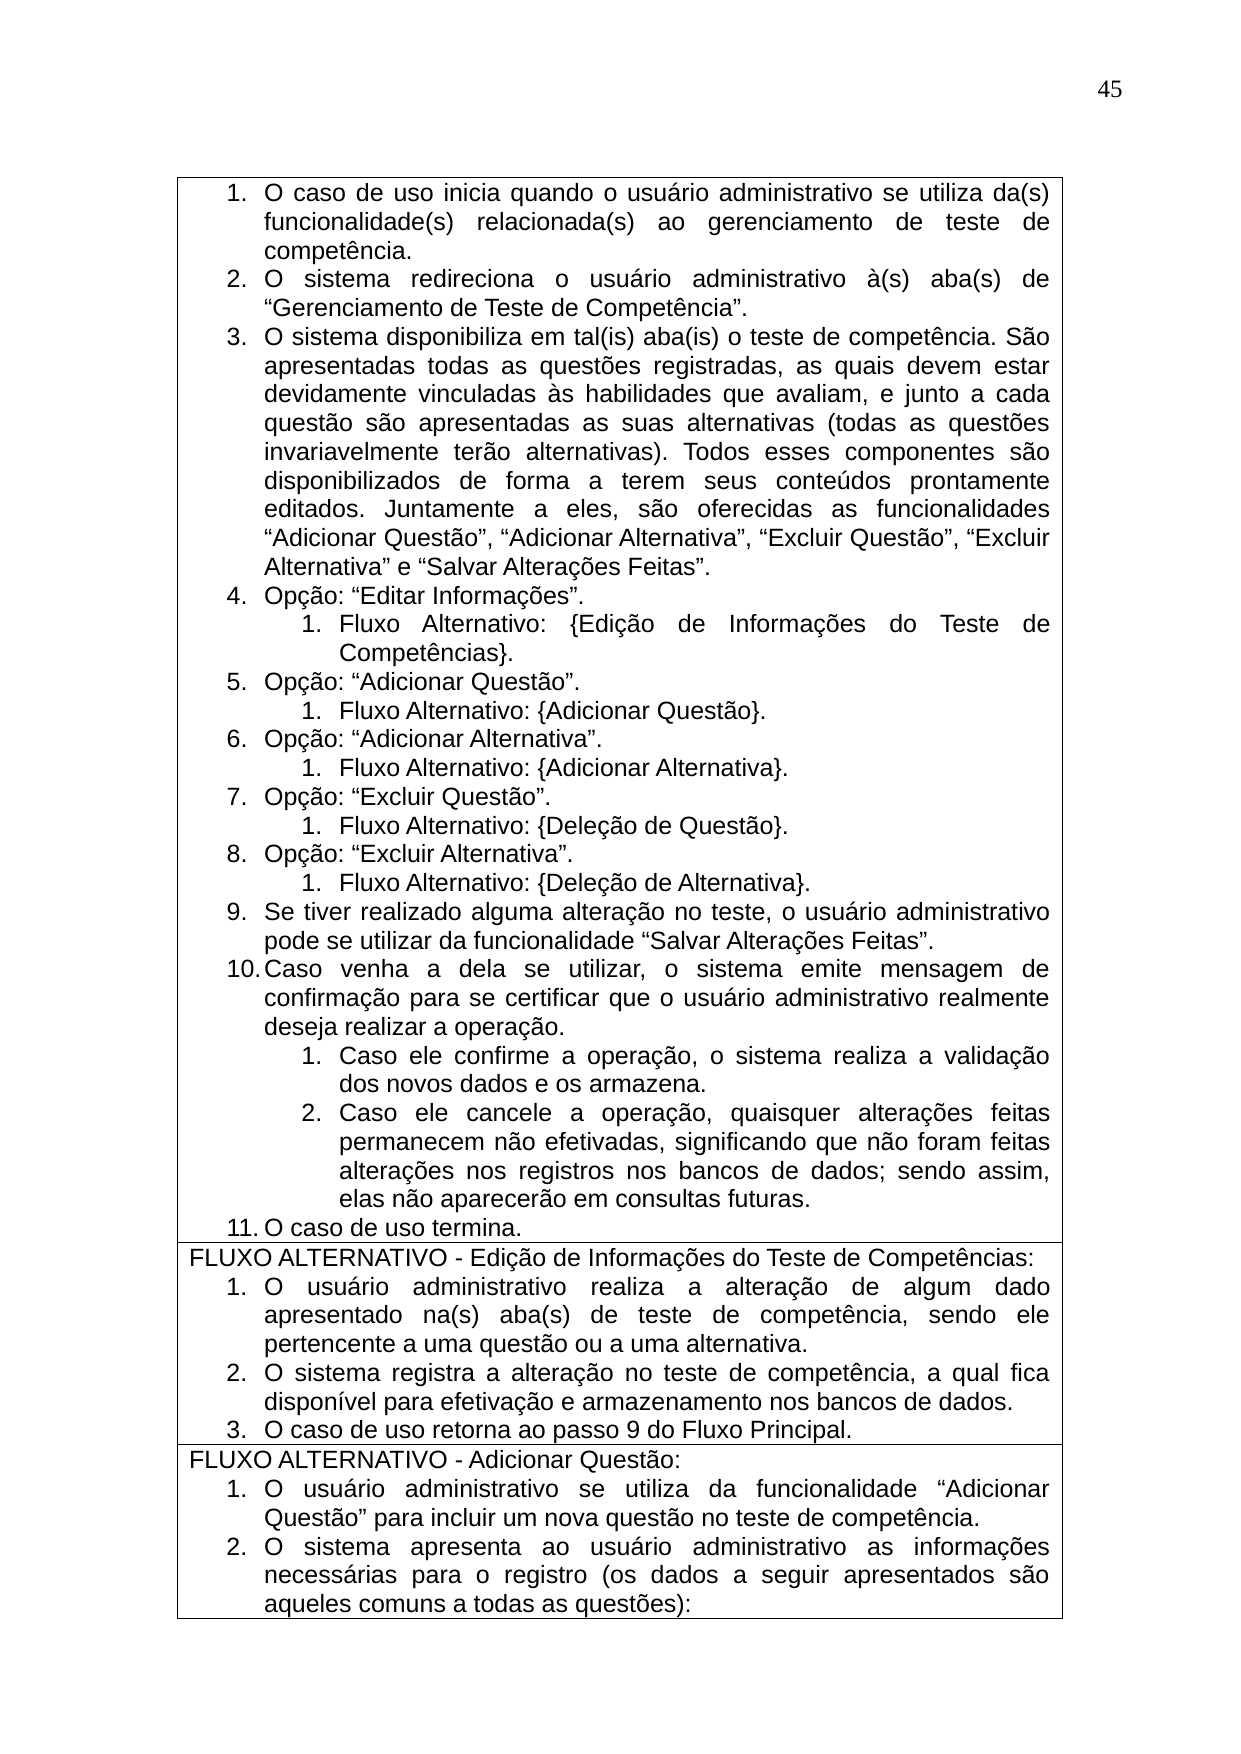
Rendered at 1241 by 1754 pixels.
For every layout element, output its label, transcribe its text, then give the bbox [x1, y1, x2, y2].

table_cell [178, 1445, 1062, 1618]
table_cell FLUXO ALTERNATIVO - Edição de Informações do Teste de Competências: O usuário administrativo realiza a alteração de algum dado apresentado na(s) aba(s) de teste de competência, sendo ele pertencente a uma questão ou a uma alternativa. O sistema registra a alteração no teste de competência, a qual fica disponível para efetivação e armazenamento nos bancos de dados. O caso de uso retorna ao passo 9 do Fluxo Principal. [178, 1243, 1062, 1444]
